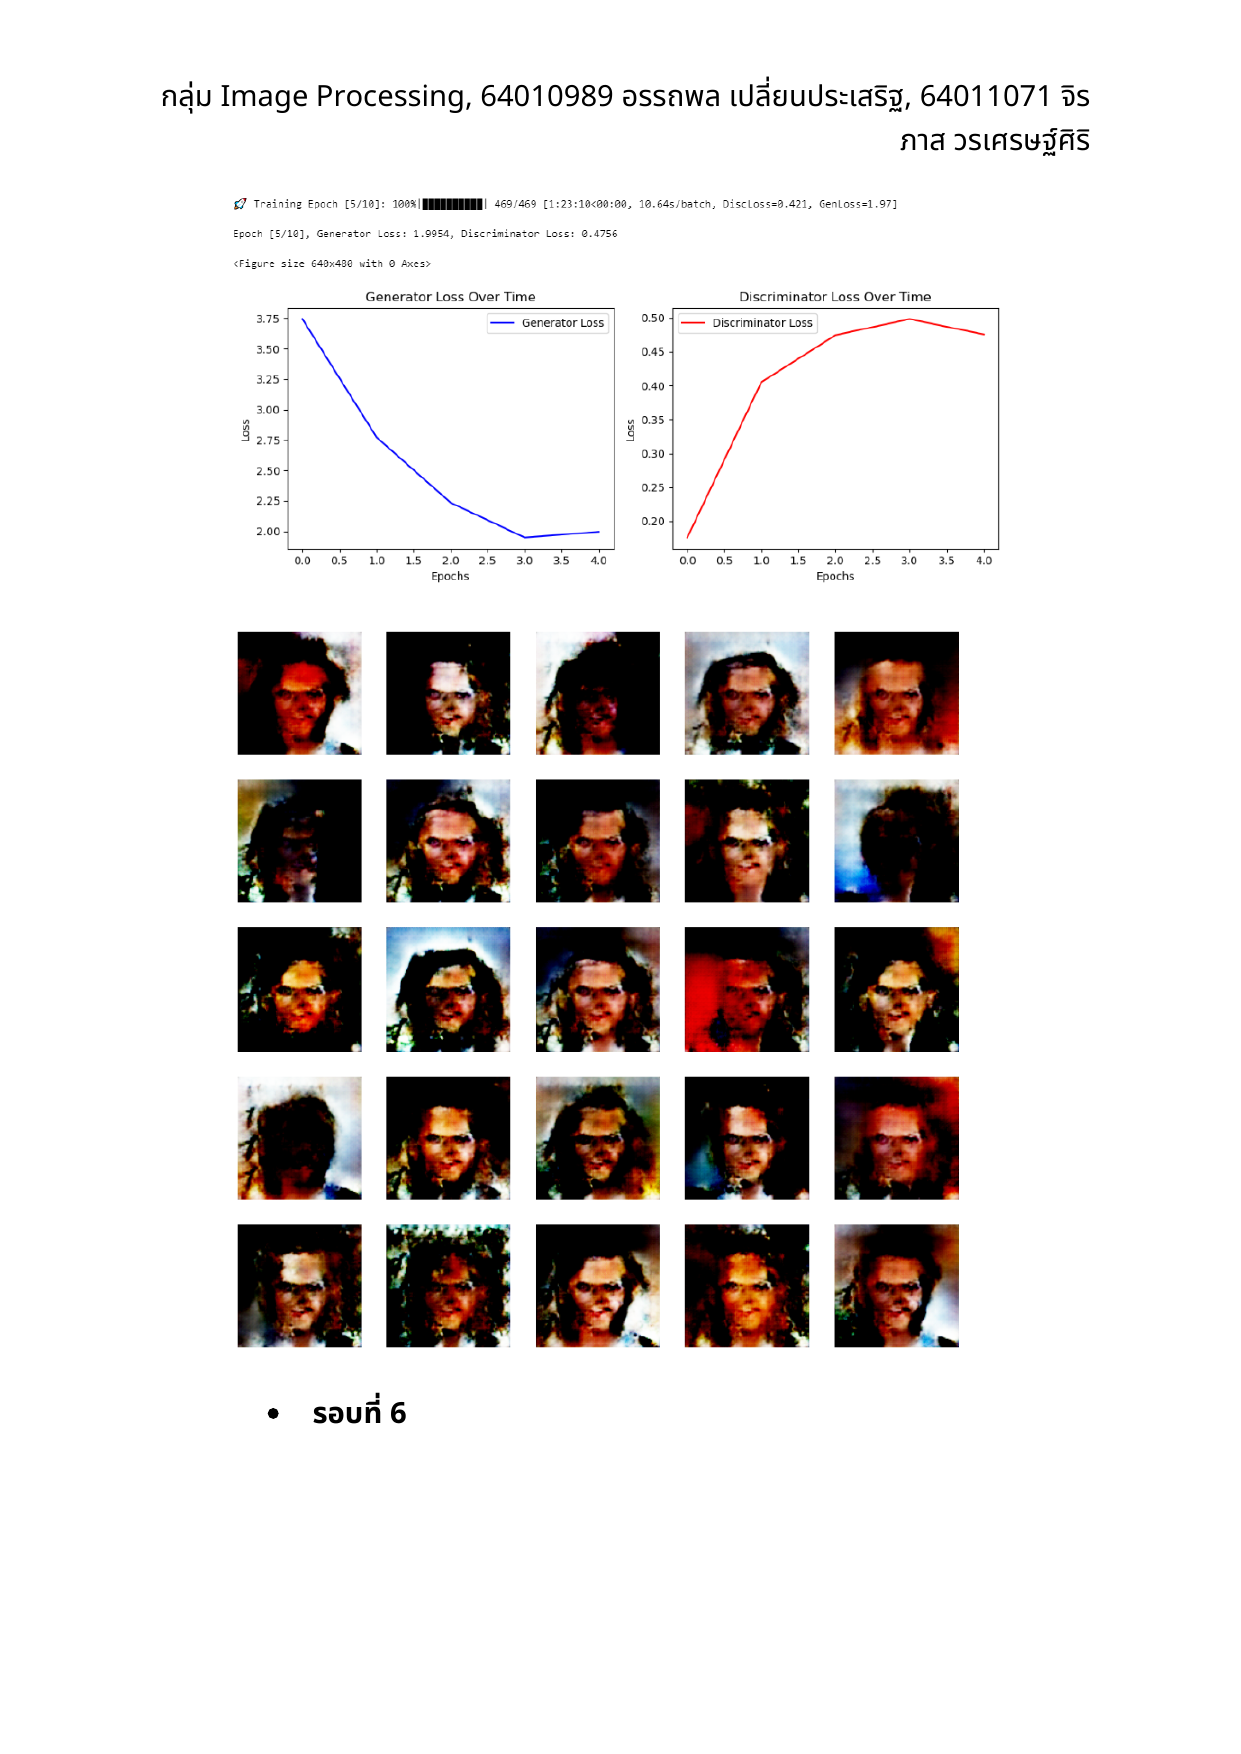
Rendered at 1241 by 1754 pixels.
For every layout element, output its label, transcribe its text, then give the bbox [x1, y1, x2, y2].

picture [225, 617, 968, 1362]
list รอบที่ 6 [268, 1392, 1090, 1437]
picture [225, 189, 1014, 589]
